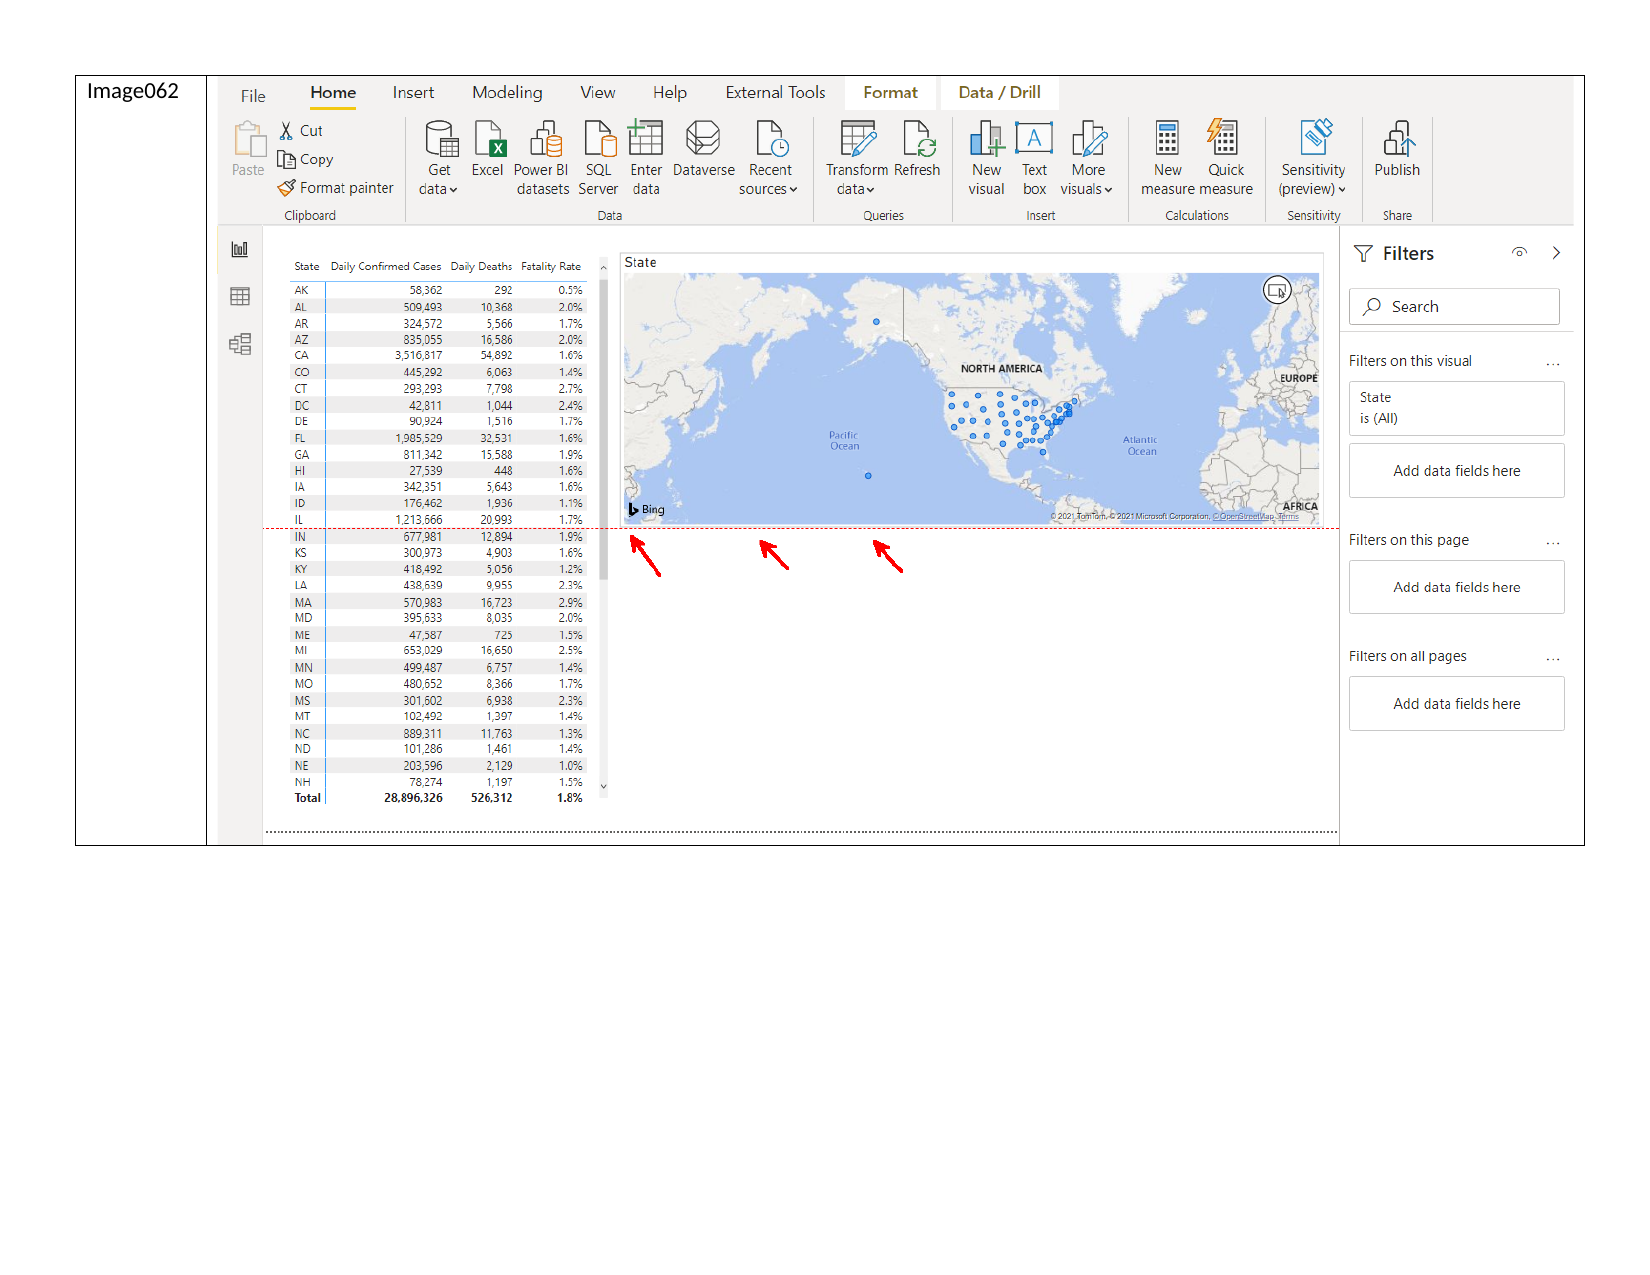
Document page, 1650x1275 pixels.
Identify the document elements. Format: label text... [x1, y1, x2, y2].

table_cell [1574, 76, 1584, 845]
picture [217, 76, 1574, 845]
table_cell [207, 76, 217, 845]
table_cell Image062 [76, 76, 206, 845]
